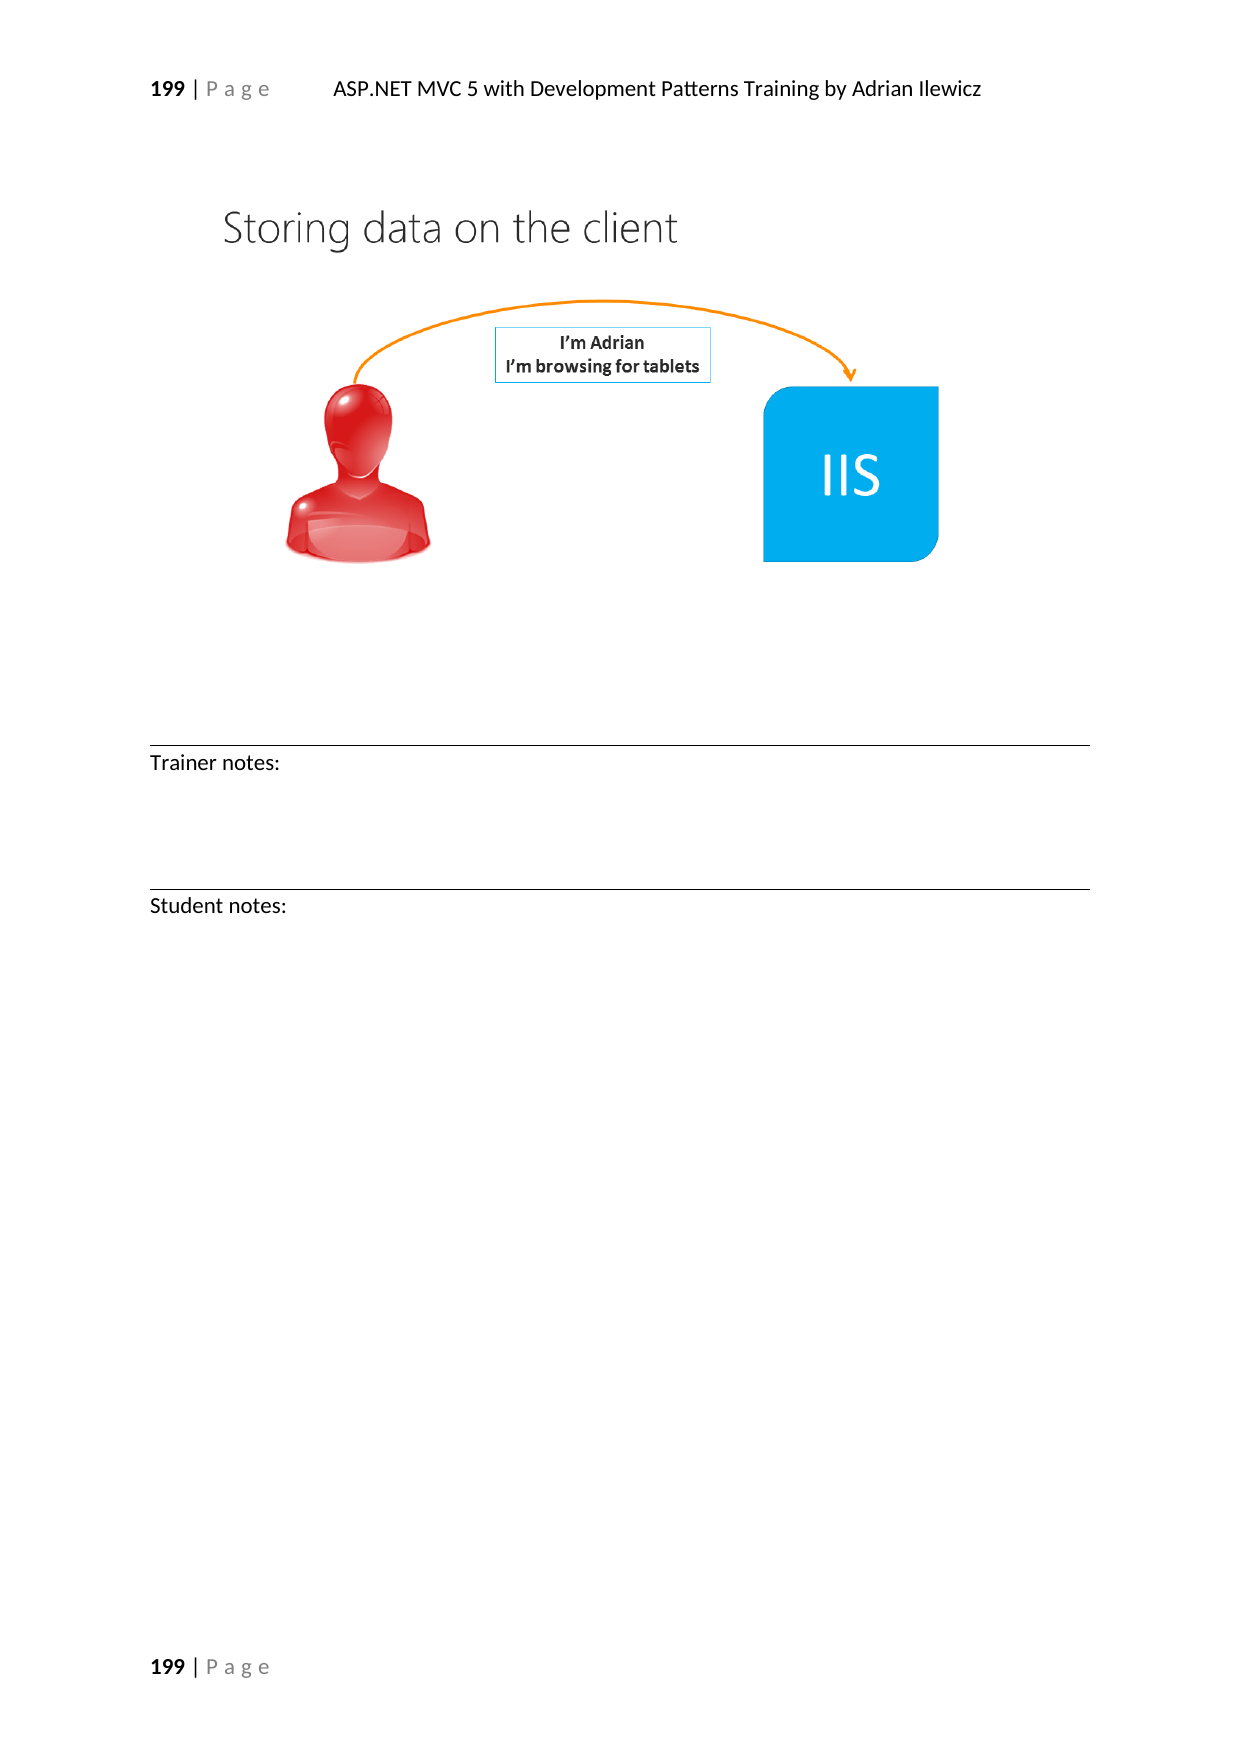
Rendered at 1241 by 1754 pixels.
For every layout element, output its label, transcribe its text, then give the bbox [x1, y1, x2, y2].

text Trainer notes: [150, 746, 1090, 776]
picture [150, 149, 1091, 679]
text Student notes: [150, 890, 1090, 919]
